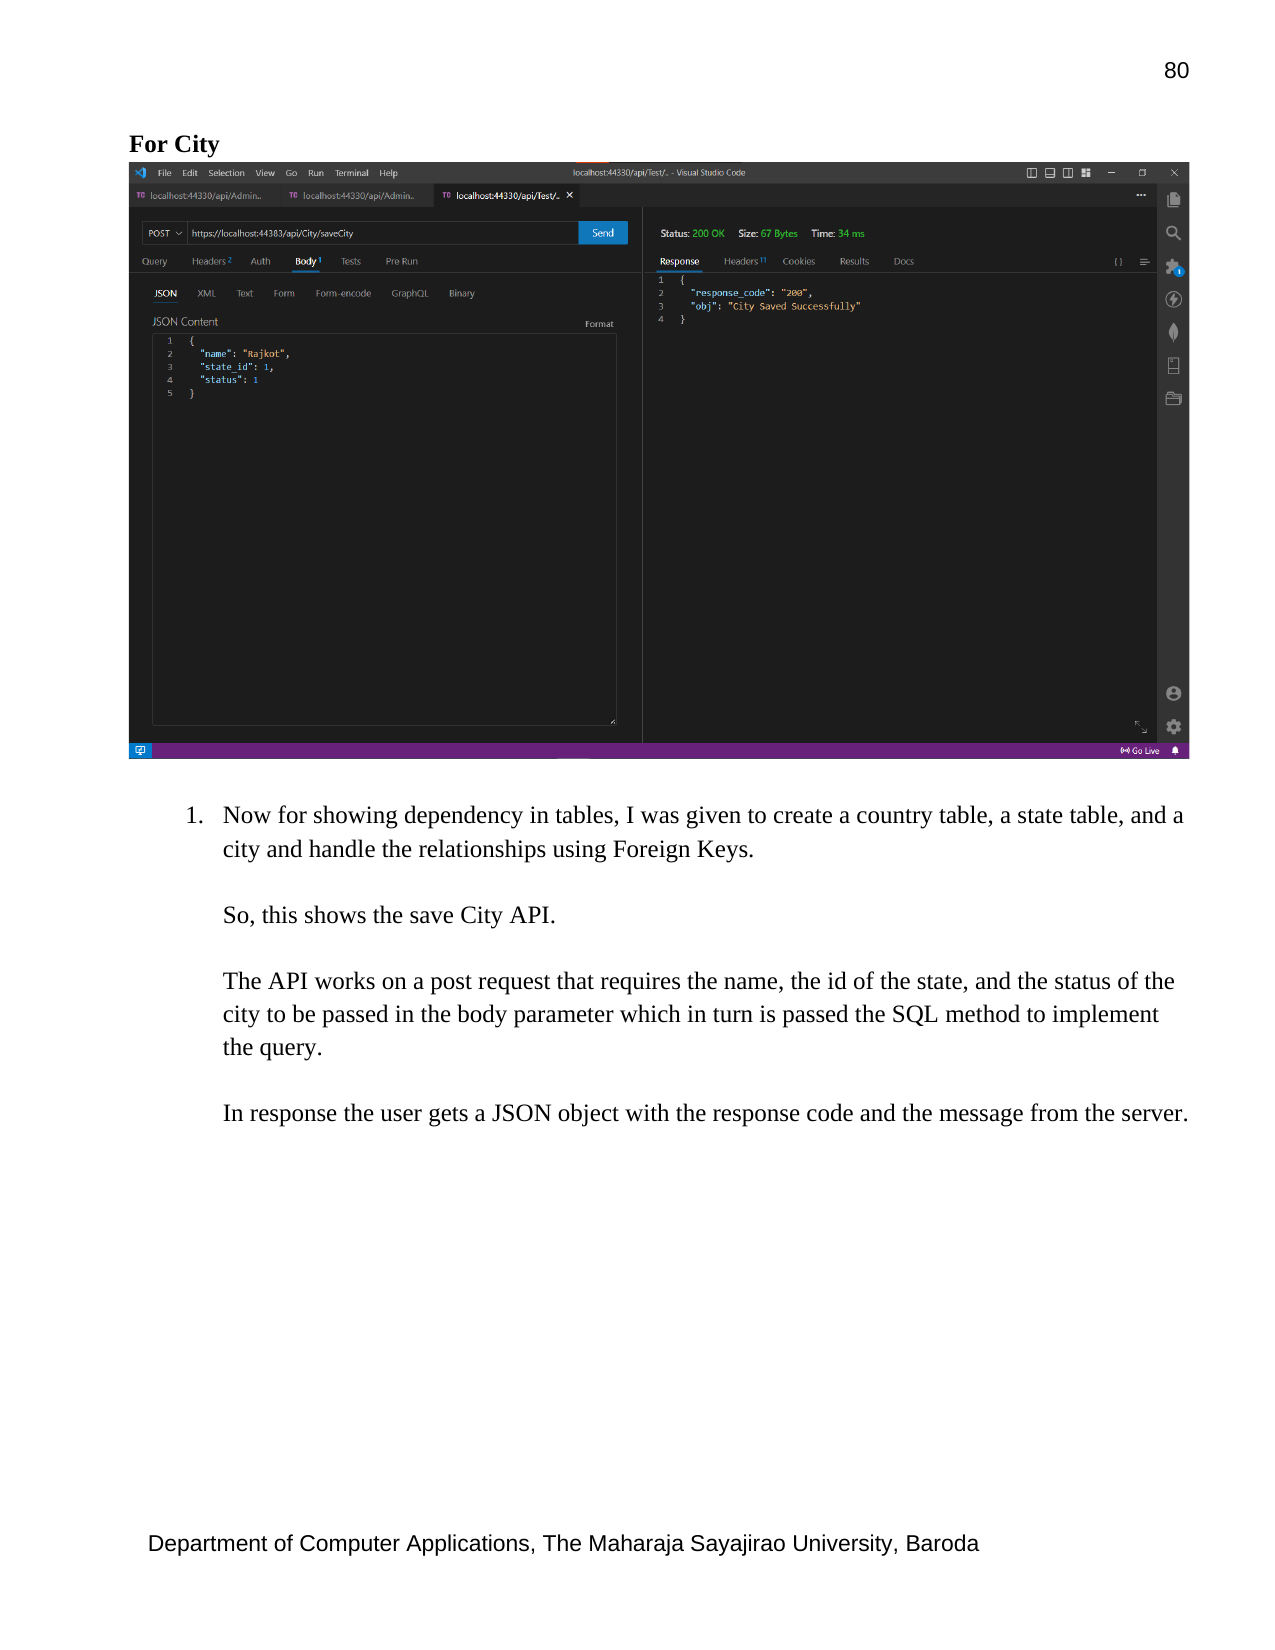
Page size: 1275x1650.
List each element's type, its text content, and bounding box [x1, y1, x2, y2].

text In response the user gets a JSON object with the response code and the message from the server. [223, 1098, 1189, 1127]
text For City [129, 129, 1189, 158]
text So, this shows the save City API. [223, 900, 1189, 928]
text The API works on a post request that requires the name, the id of the state, and the status of the city to be passed in the body parameter which in turn is passed the SQL method to implement the query. [223, 966, 1189, 1061]
list Now for showing dependency in tables, I was given to create a country table, a state table, and a city and handle the relationships using Foreign Keys. [185, 801, 1189, 862]
picture [128, 162, 1190, 759]
